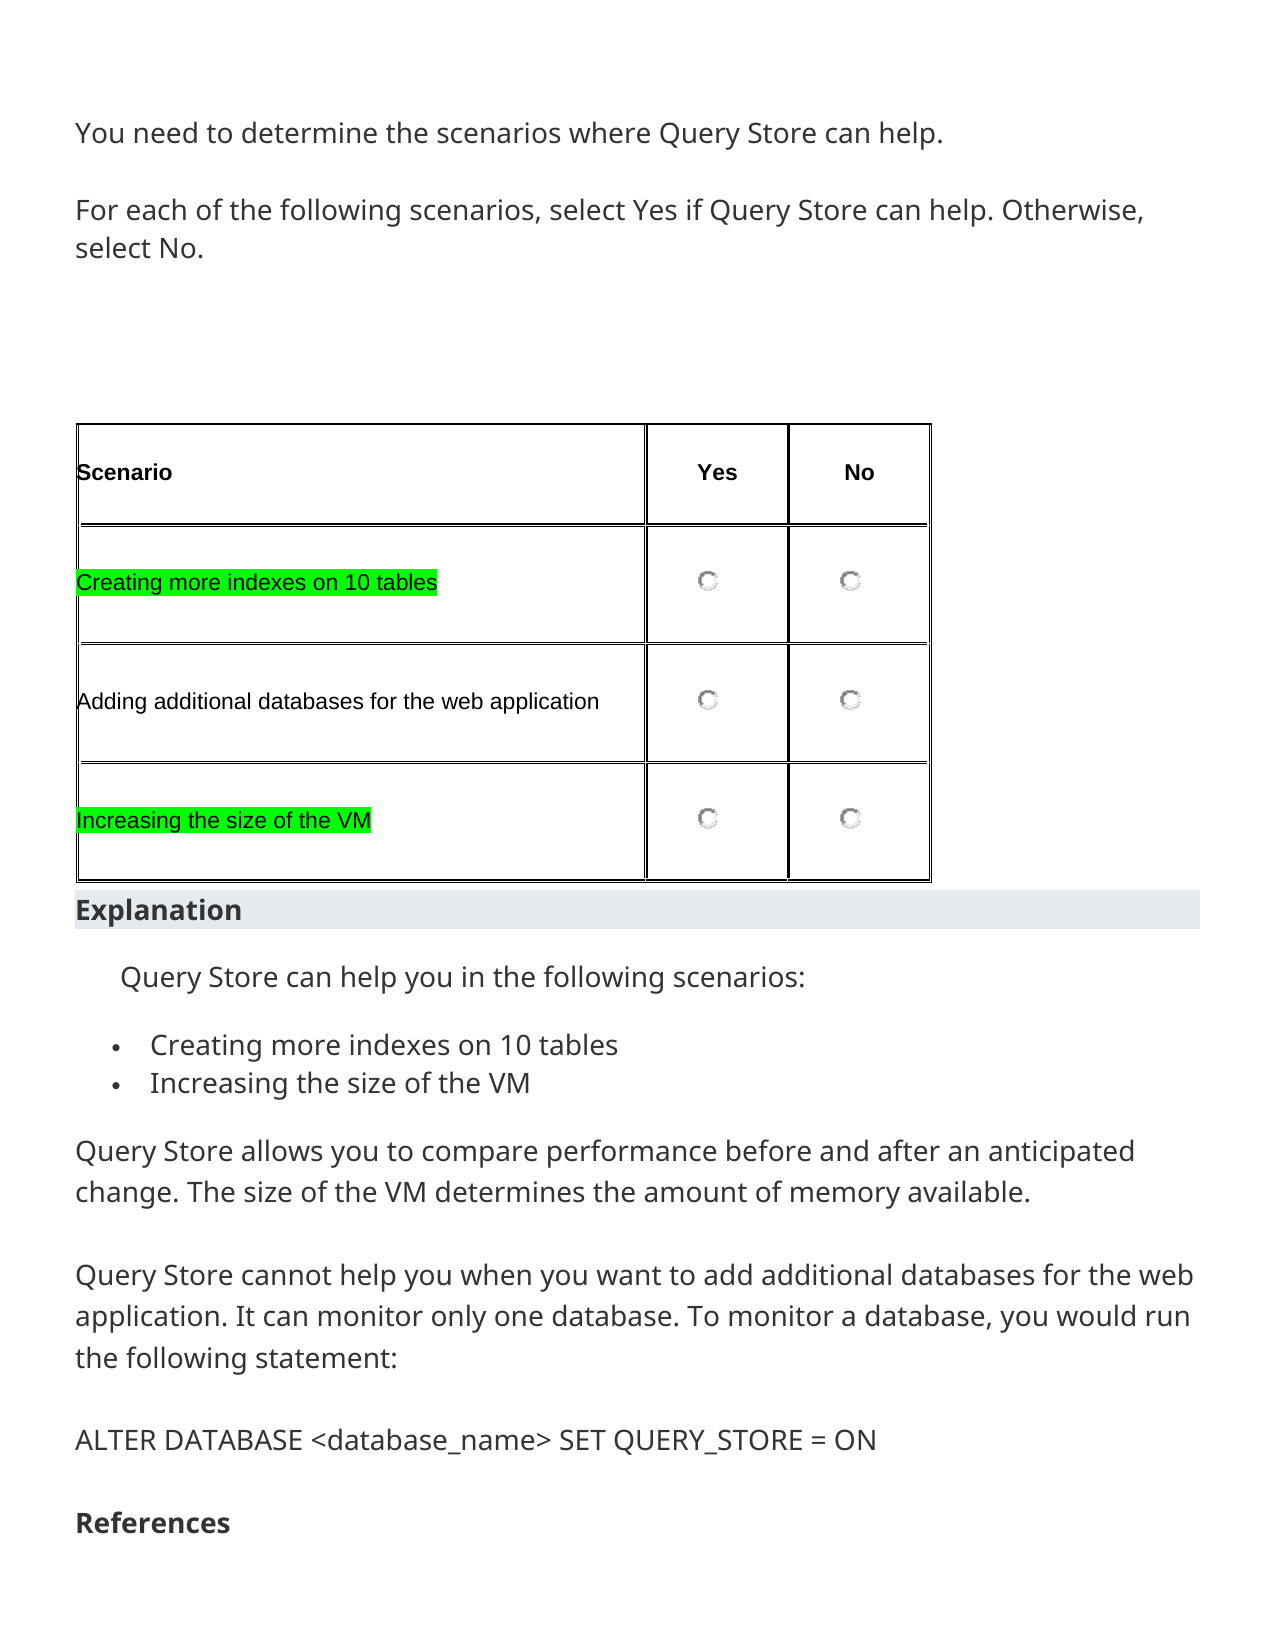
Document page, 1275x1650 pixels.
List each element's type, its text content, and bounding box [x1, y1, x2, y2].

table_cell [646, 764, 788, 879]
list Creating more indexes on 10 tables [112, 1025, 1200, 1064]
text Explanation [75, 890, 1200, 929]
table_cell Adding additional databases for the web application [77, 642, 646, 761]
table_cell [788, 761, 930, 879]
text Query Store can help you in the following scenarios: [120, 958, 1155, 996]
table_header Scenario [79, 425, 644, 523]
table_header Yes [648, 425, 787, 523]
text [75, 1131, 1200, 1542]
table_cell [648, 645, 787, 761]
table_cell Creating more indexes on 10 tables [79, 523, 644, 642]
table_header No [790, 425, 929, 523]
table_cell Increasing the size of the VM [77, 761, 646, 879]
table_cell [790, 523, 929, 642]
list Increasing the size of the VM [112, 1064, 1200, 1102]
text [75, 75, 1200, 267]
table_cell [788, 642, 930, 761]
table_cell [648, 527, 787, 642]
